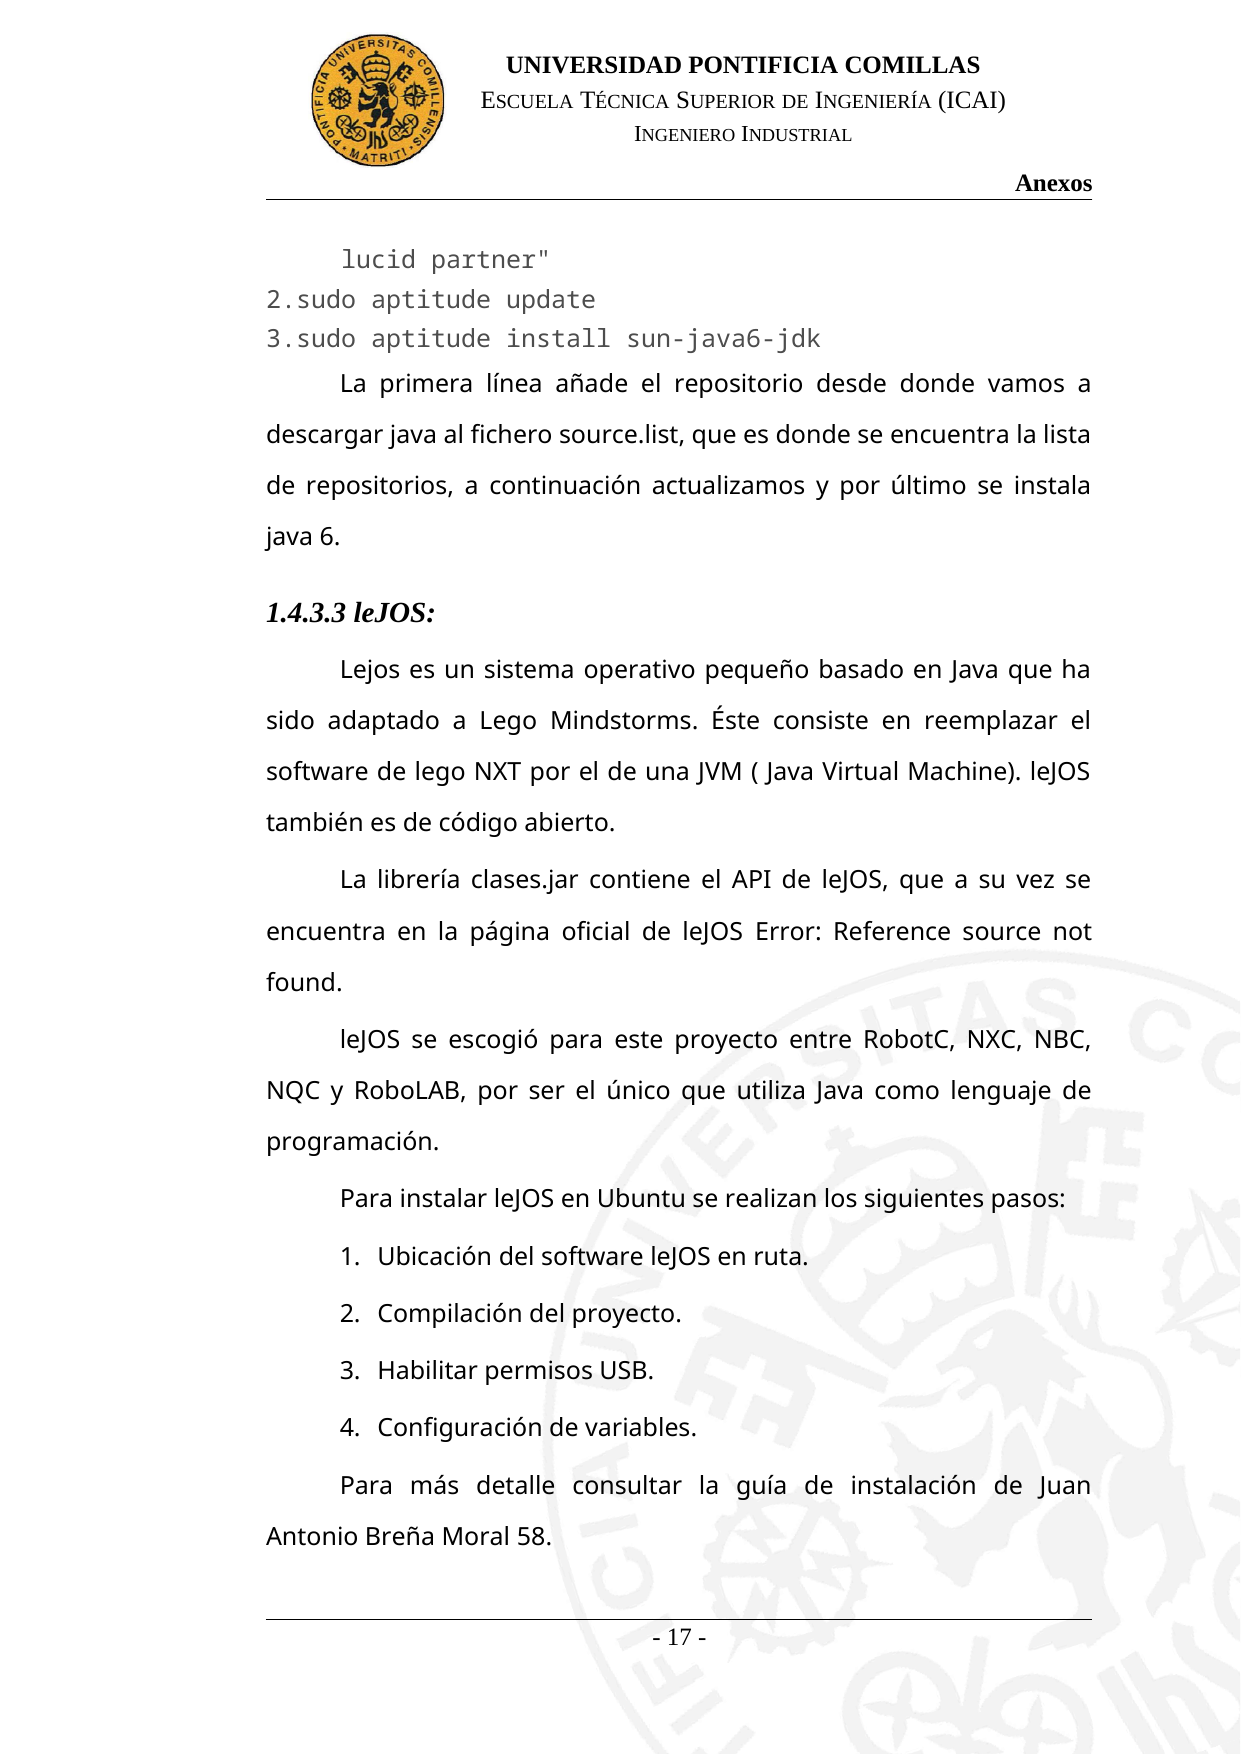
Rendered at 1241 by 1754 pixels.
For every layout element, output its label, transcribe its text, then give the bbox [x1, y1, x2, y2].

subtitle leJOS: [266, 595, 1092, 629]
text La librería clases.jar contiene el API de leJOS, que a su vez se encuentra en la página oficial de leJOS ¡Error! Marcador no definido.. [266, 862, 1092, 998]
text leJOS se escogió para este proyecto entre RobotC, NXC, NBC, NQC y RoboLAB, por ser el único que utiliza Java como lenguaje de programación. [266, 1021, 1092, 1158]
text Lejos es un sistema operativo pequeño basado en Java que ha sido adaptado a Lego Mindstorms. Éste consiste en reemplazar el software de lego NXT por el de una JVM ( Java Virtual Machine). leJOS también es de código abierto. [266, 652, 1092, 839]
list Habilitar permisos USB. [339, 1353, 1092, 1387]
text 2.sudo aptitude update [266, 281, 1092, 315]
text 3.sudo aptitude install sun-java6-jdk [266, 321, 1092, 354]
list Ubicación del software leJOS en ruta. [339, 1238, 1092, 1272]
text Para más detalle consultar la guía de instalación de Juan Antonio Breña Moral 66. [266, 1467, 1092, 1552]
text La primera línea añade el repositorio desde donde vamos a descargar java al fichero source.list, que es donde se encuentra la lista de repositorios, a continuación actualizamos y por último se instala java 6. [266, 366, 1092, 553]
picture [378, 799, 1241, 1754]
list Configuración de variables. [339, 1410, 1092, 1444]
list Compilación del proyecto. [339, 1295, 1092, 1329]
text Para instalar leJOS en Ubuntu se realizan los siguientes pasos: [266, 1181, 1092, 1215]
text lucid partner" [266, 242, 1092, 276]
